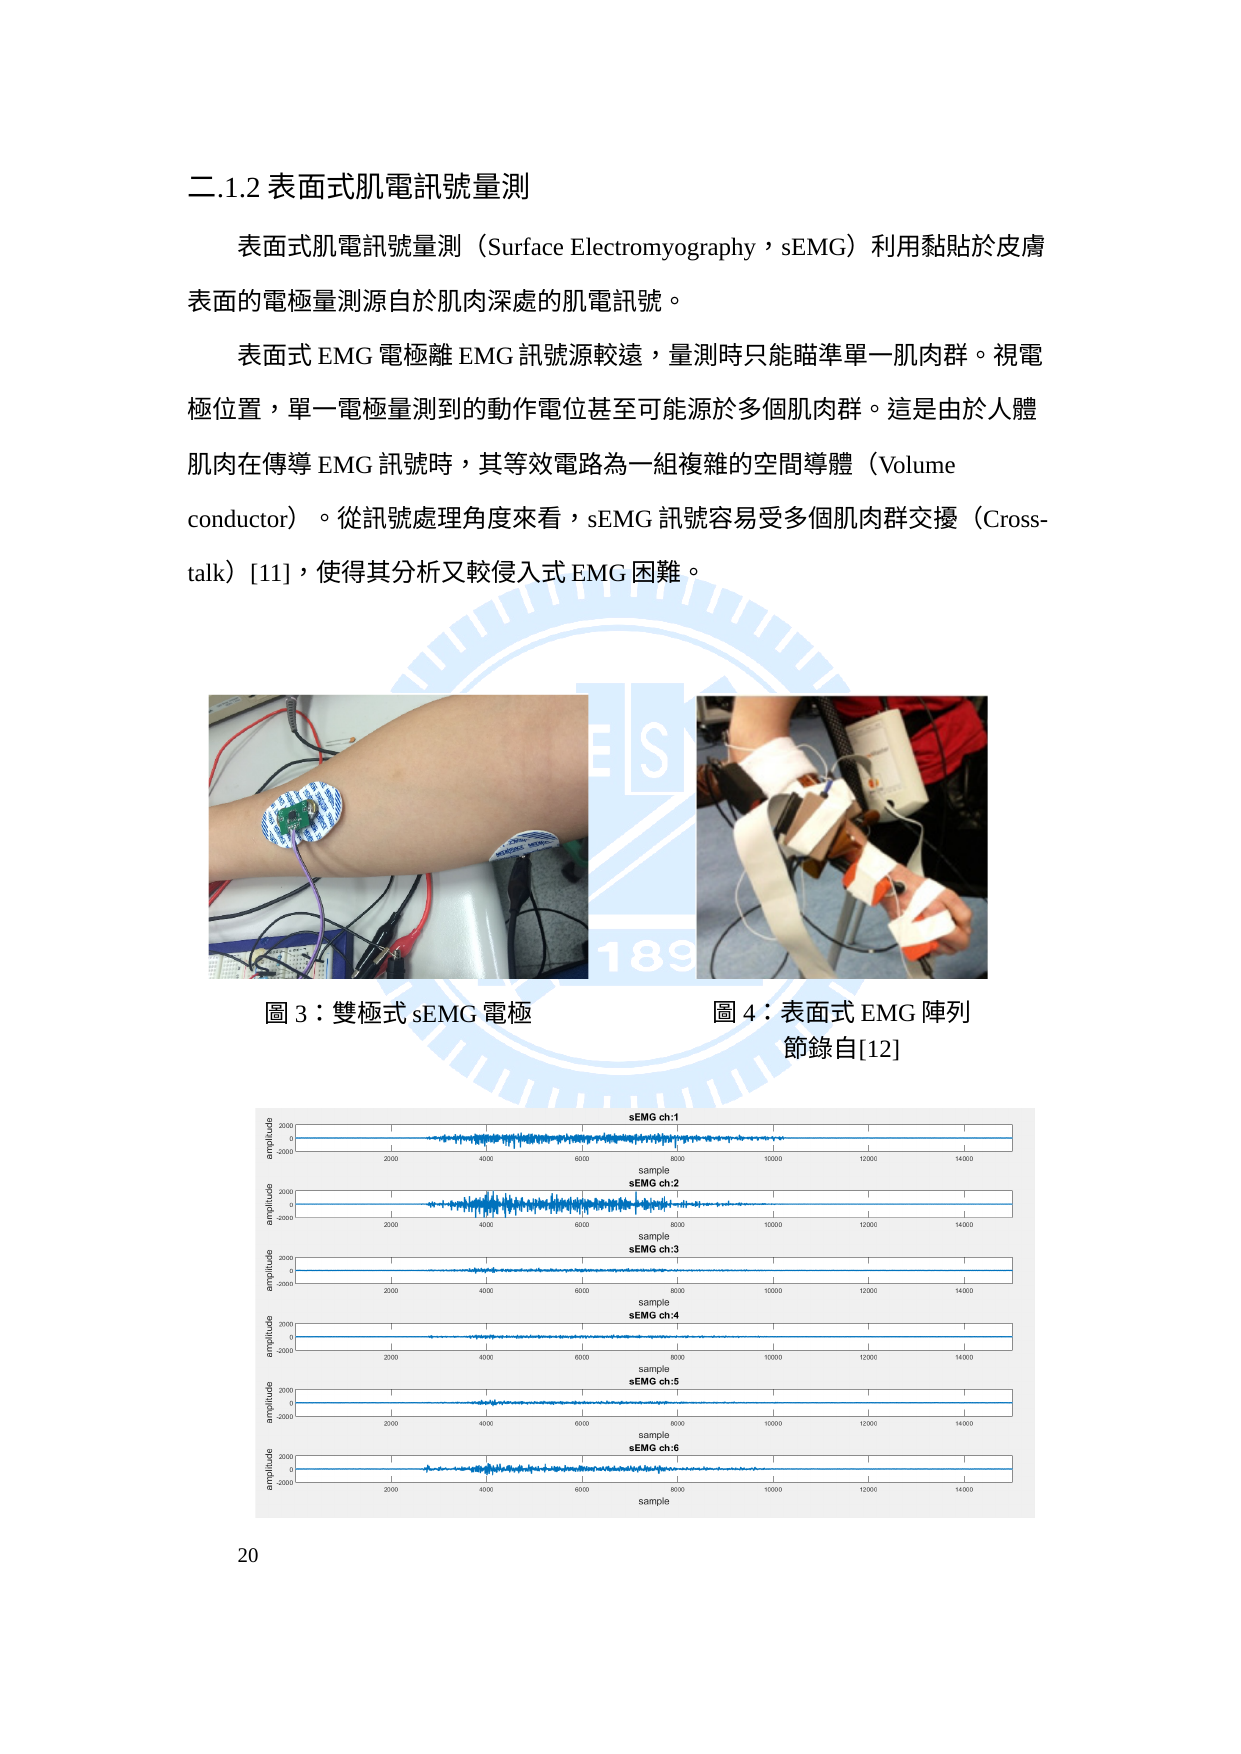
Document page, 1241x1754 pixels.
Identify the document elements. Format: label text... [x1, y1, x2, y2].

table_header 圖 3：雙極式sEMG電極 [176, 694, 620, 1108]
picture [695, 693, 988, 979]
text 表面式肌電訊號量測（Surface Electromyography，sEMG）利用黏貼於皮膚表面的電極量測源自於肌肉深處的肌電訊號。 [187, 227, 1053, 317]
picture [207, 693, 589, 979]
table_header 圖 4：表面式EMG陣列 節錄自[12] [620, 694, 1063, 1108]
picture [255, 1108, 1035, 1518]
text 表面式EMG電極離EMG訊號源較遠，量測時只能瞄準單一肌肉群。視電極位置，單一電極量測到的動作電位甚至可能源於多個肌肉群。這是由於人體肌肉在傳導EMG訊號時，其等效電路為一組複雜的空間導體（Volume conductor）。從訊號處理角度來看，sEMG訊號容易受多個肌肉群交擾（Cross-talk）[11]，使得其分析又較侵入式EMG困難。 [187, 335, 1053, 589]
subtitle 表面式肌電訊號量測 [187, 163, 1053, 206]
